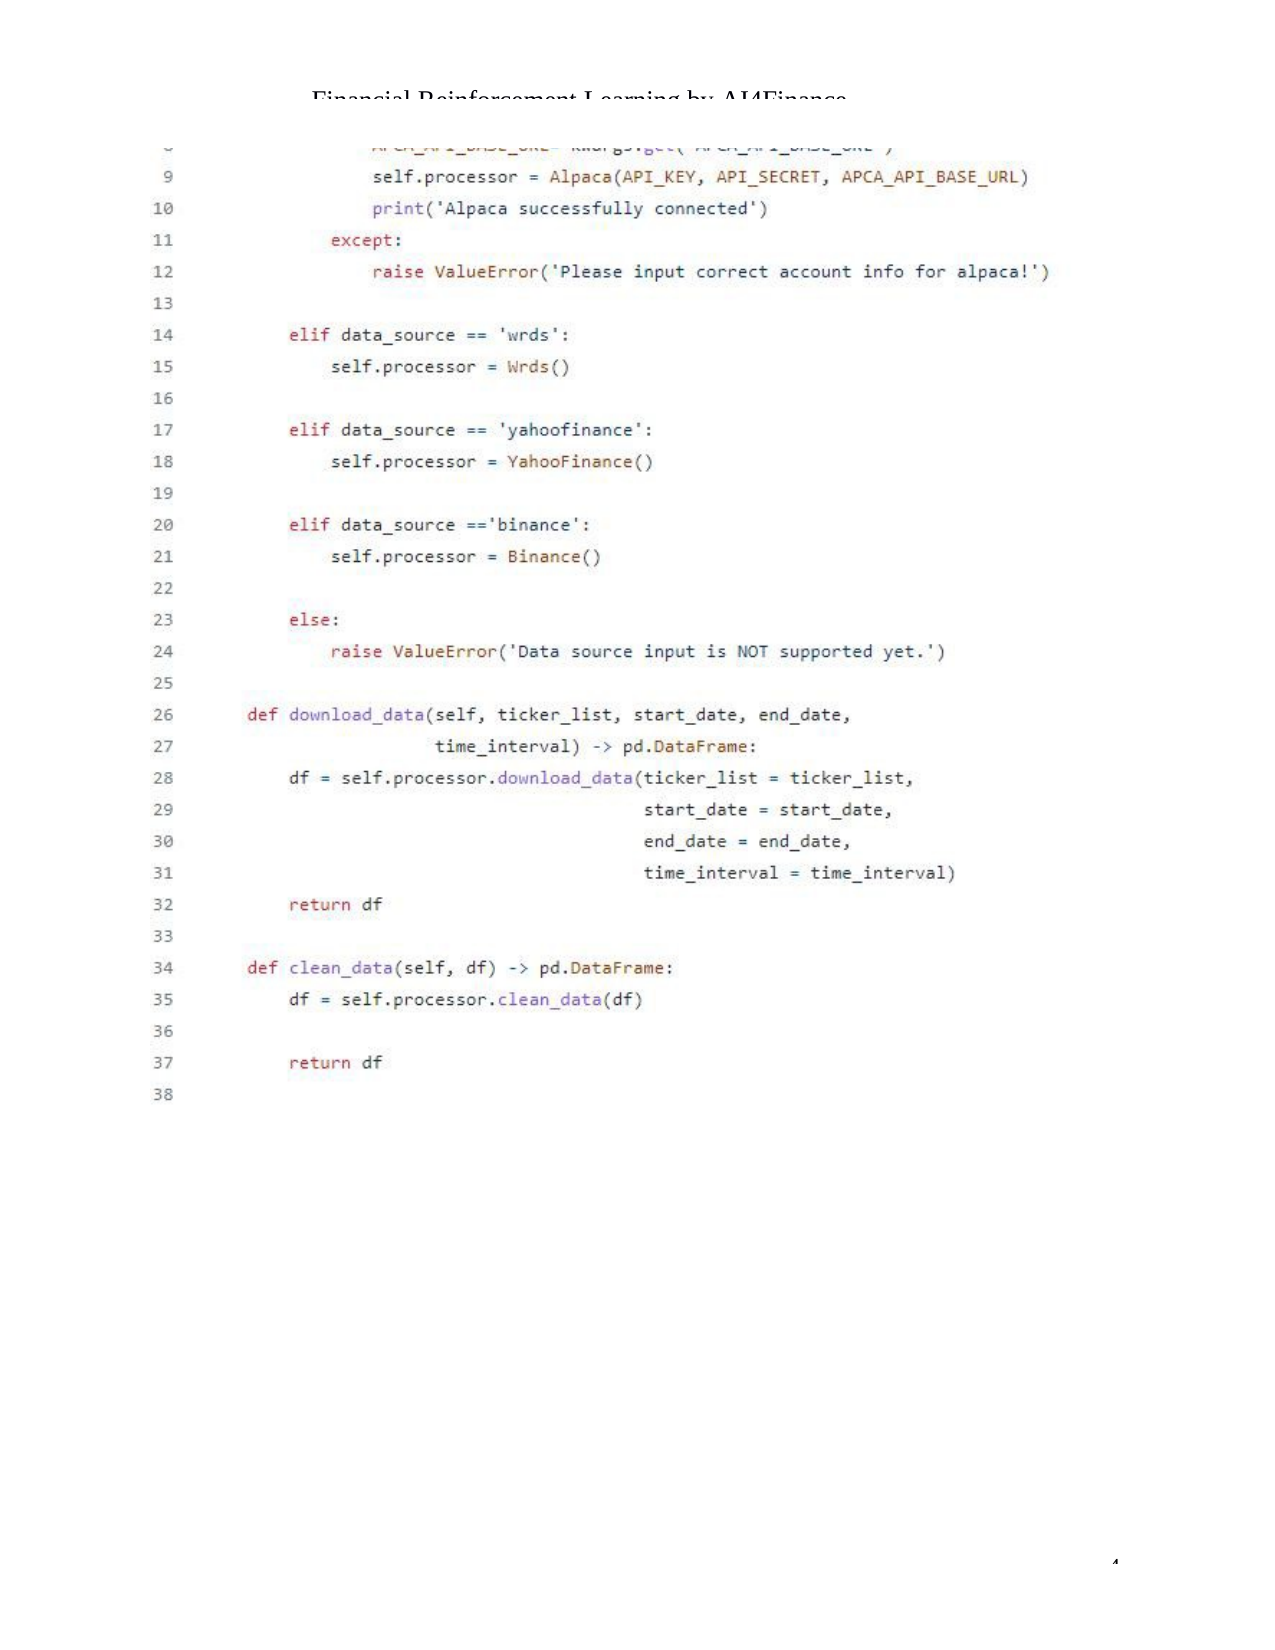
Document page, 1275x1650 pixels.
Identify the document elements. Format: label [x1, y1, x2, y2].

picture [150, 148, 1116, 1109]
